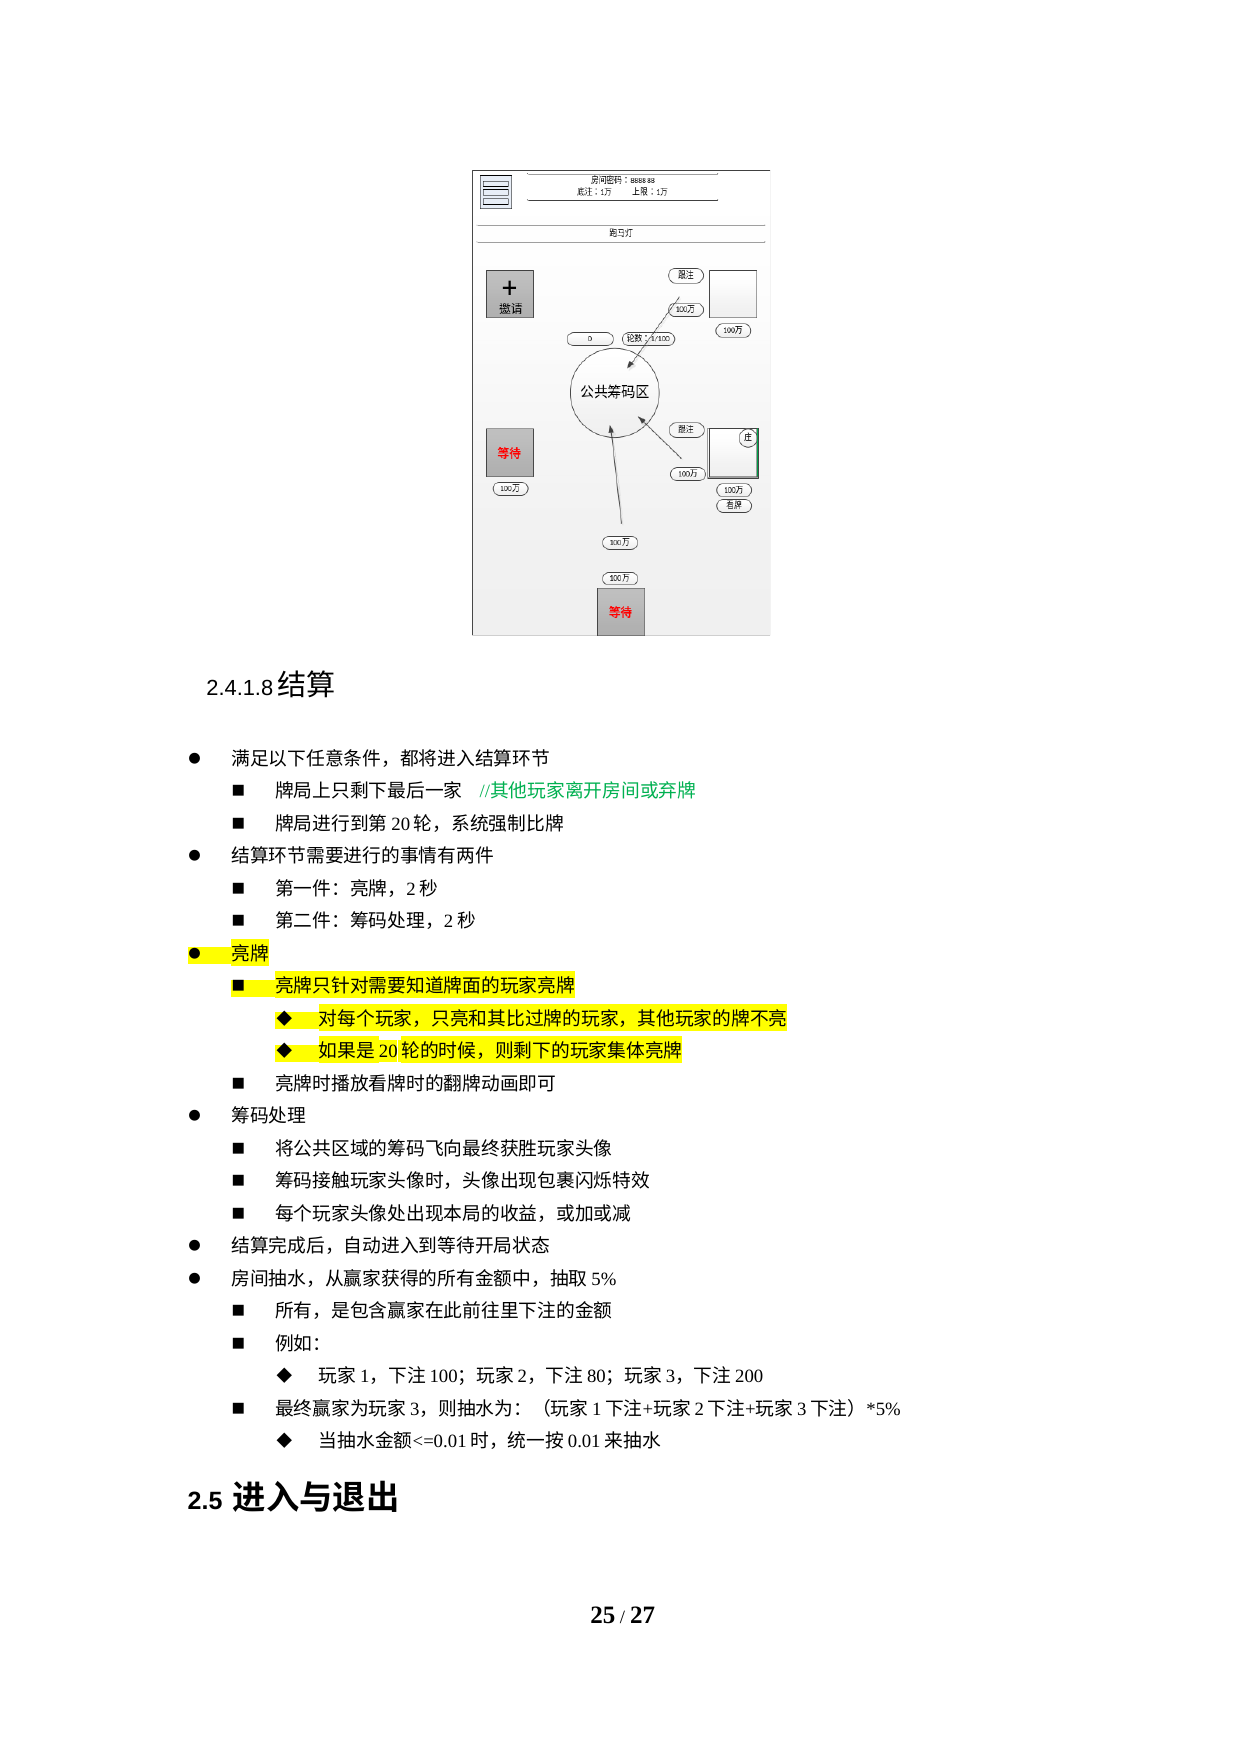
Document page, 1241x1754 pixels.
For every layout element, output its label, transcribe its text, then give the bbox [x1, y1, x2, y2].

list 最终赢家为玩家3，则抽水为：（玩家1下注+玩家2下注+玩家3下注）*5% [231, 1391, 1053, 1423]
list 玩家1，下注100；玩家2，下注80；玩家3，下注200 [275, 1358, 1053, 1391]
list 房间抽水，从赢家获得的所有金额中，抽取5% [187, 1261, 1053, 1293]
list 结算完成后，自动进入到等待开局状态 [187, 1228, 1053, 1261]
list 筹码处理 [187, 1098, 1053, 1131]
list 第一件：亮牌，2秒 [231, 871, 1053, 903]
list 对每个玩家，只亮和其比过牌的玩家，其他玩家的牌不亮 [275, 1001, 1053, 1033]
list 牌局上只剩下最后一家 //其他玩家离开房间或弃牌 [231, 773, 1053, 806]
list 结算环节需要进行的事情有两件 [187, 838, 1053, 871]
list 所有，是包含赢家在此前往里下注的金额 [231, 1293, 1053, 1326]
list 每个玩家头像处出现本局的收益，或加或减 [231, 1196, 1053, 1228]
list 亮牌 [187, 936, 1053, 968]
subtitle 结算 [206, 650, 1053, 715]
subtitle 进入与退出 [187, 1462, 1053, 1527]
list 将公共区域的筹码飞向最终获胜玩家头像 [231, 1131, 1053, 1163]
list 当抽水金额<=0.01时，统一按0.01来抽水 [275, 1423, 1053, 1456]
list 如果是20轮的时候，则剩下的玩家集体亮牌 [275, 1033, 1053, 1066]
list 亮牌时播放看牌时的翻牌动画即可 [231, 1066, 1053, 1098]
list 牌局进行到第20轮，系统强制比牌 [231, 806, 1053, 838]
list 第二件：筹码处理，2秒 [231, 903, 1053, 936]
list 满足以下任意条件，都将进入结算环节 [187, 741, 1053, 773]
list 亮牌只针对需要知道牌面的玩家亮牌 [231, 968, 1053, 1001]
list 筹码接触玩家头像时，头像出现包裹闪烁特效 [231, 1163, 1053, 1196]
list 例如： [231, 1326, 1053, 1358]
